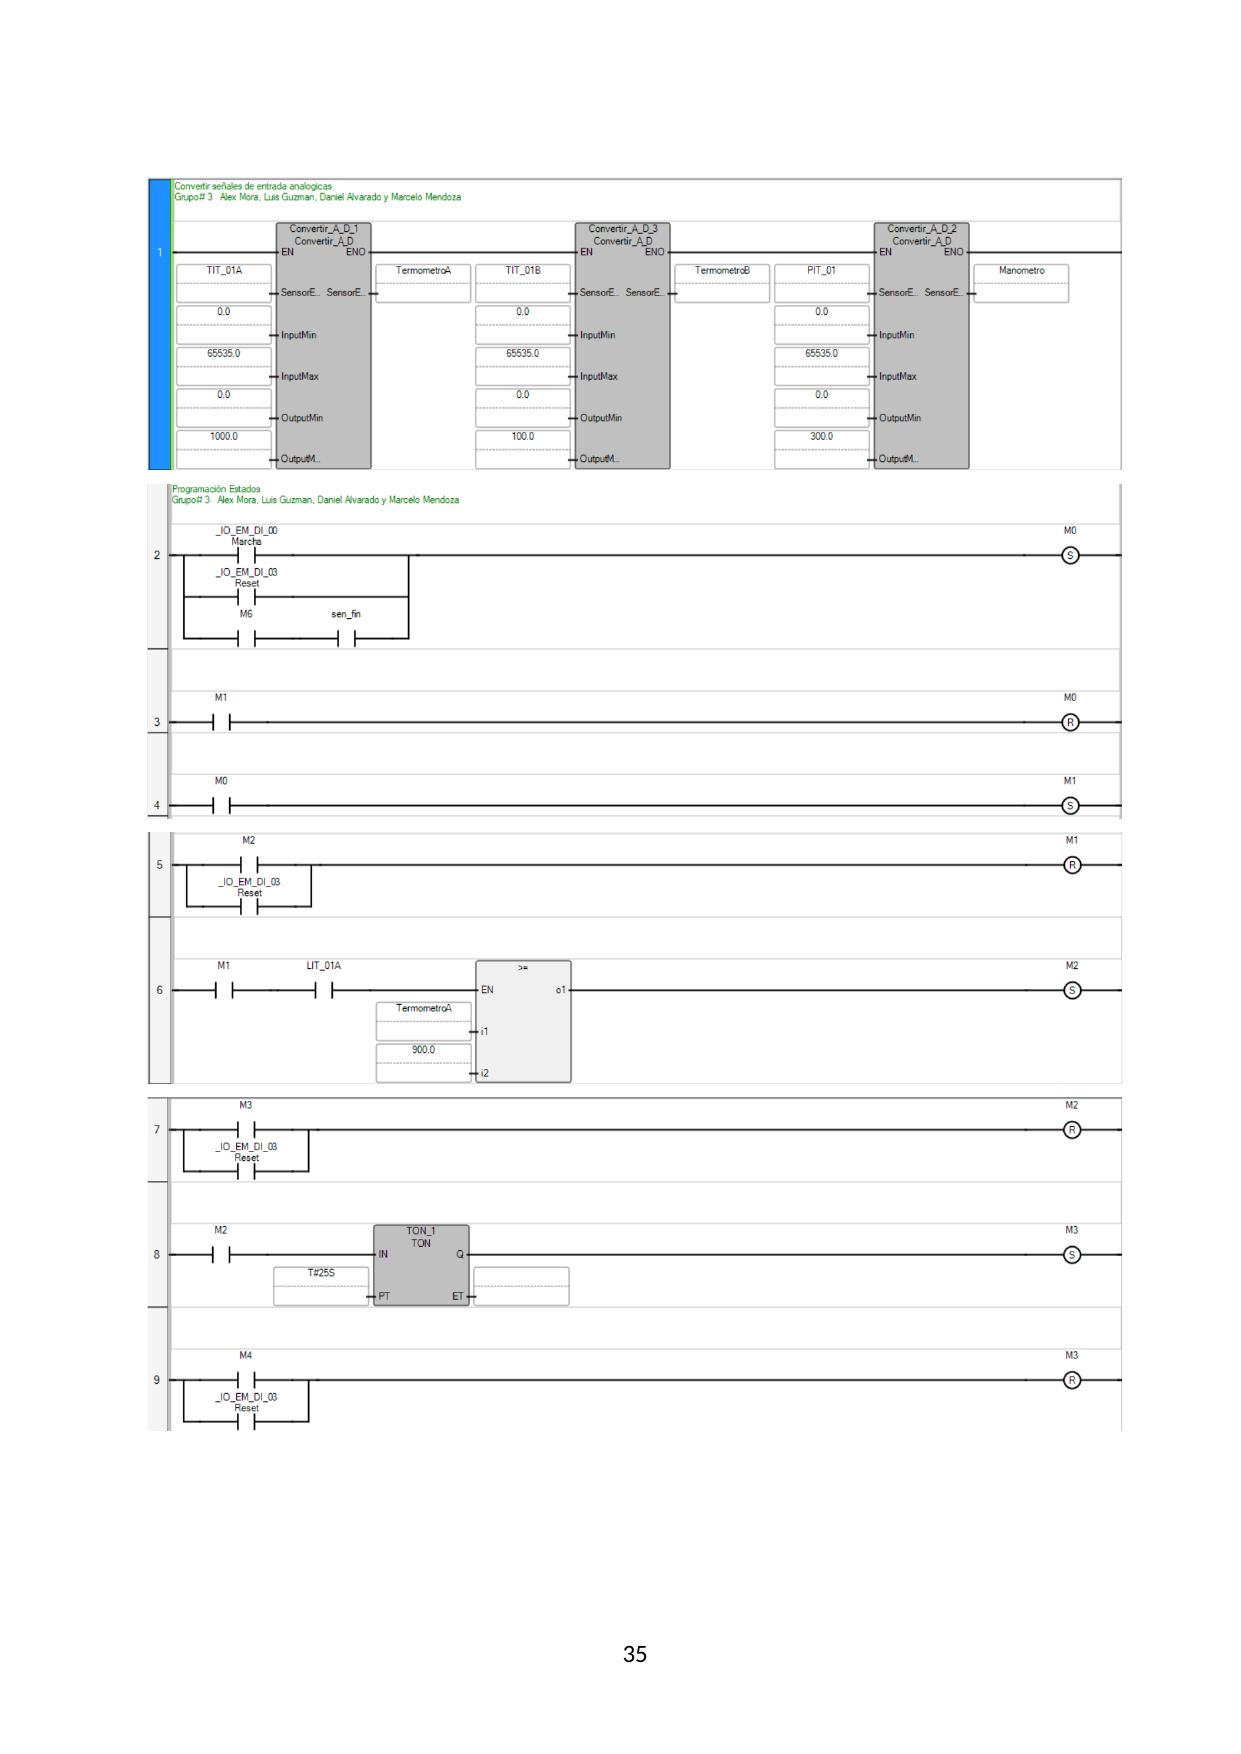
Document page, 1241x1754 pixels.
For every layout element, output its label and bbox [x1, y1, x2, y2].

picture [147, 1097, 1123, 1431]
picture [147, 484, 1123, 819]
picture [147, 177, 1123, 470]
picture [147, 832, 1123, 1084]
